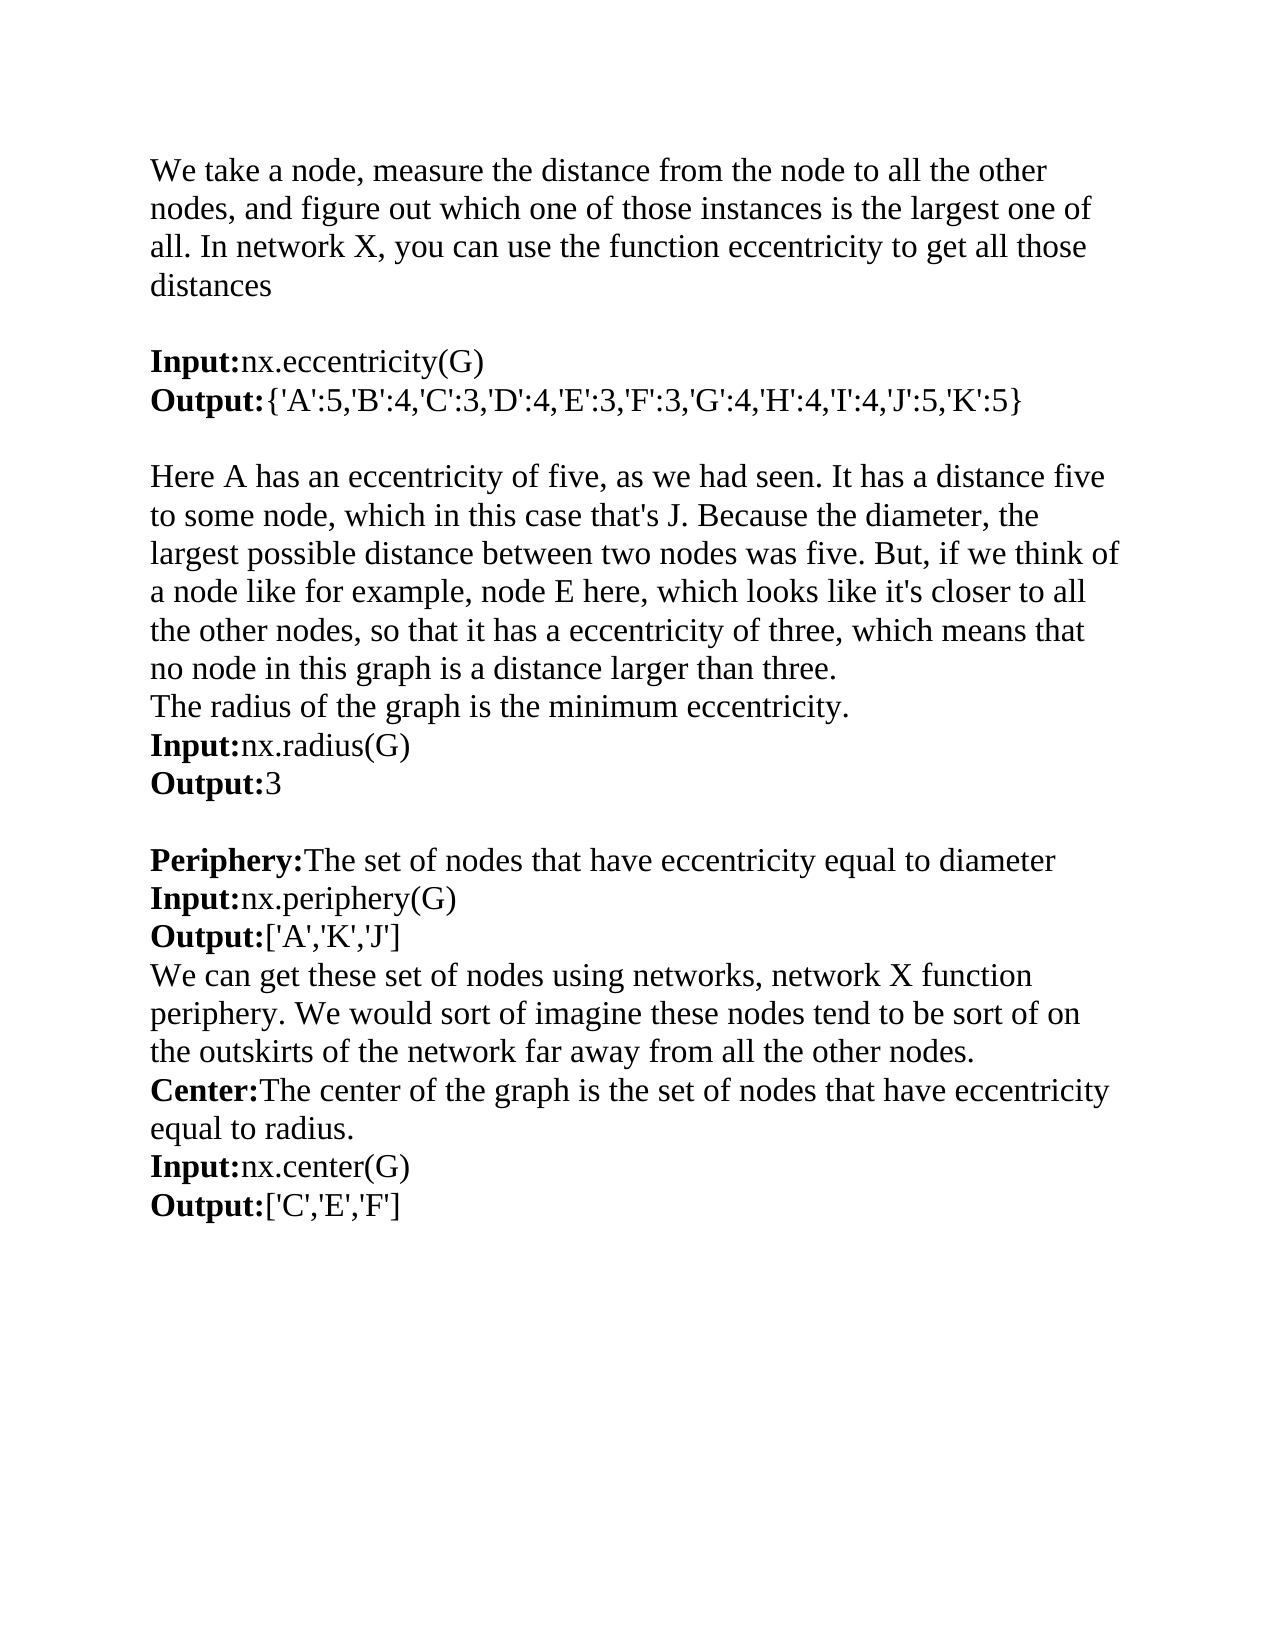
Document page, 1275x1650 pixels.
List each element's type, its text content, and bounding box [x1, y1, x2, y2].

text Output:['C','E','F'] [150, 1185, 1125, 1223]
text The radius of the graph is the minimum eccentricity. [150, 687, 1125, 725]
text We take a node, measure the distance from the node to all the other nodes, and figure out which one of those instances is the largest one of all. In network X, you can use the function eccentricity to get all those distances [150, 150, 1125, 303]
text Output:{'A':5,'B':4,'C':3,'D':4,'E':3,'F':3,'G':4,'H':4,'I':4,'J':5,'K':5} [150, 380, 1125, 418]
text Output:['A','K','J'] [150, 917, 1125, 955]
text Input:nx.eccentricity(G) [150, 342, 1125, 380]
text Periphery:The set of nodes that have eccentricity equal to diameter [150, 840, 1125, 878]
text Center:The center of the graph is the set of nodes that have eccentricity equal to radius. [150, 1070, 1125, 1147]
text Here A has an eccentricity of five, as we had seen. It has a distance five to some node, which in this case that's J. Because the diameter, the largest possible distance between two nodes was five. But, if we think of a node like for example, node E here, which looks like it's closer to all the other nodes, so that it has a eccentricity of three, which means that no node in this graph is a distance larger than three. [150, 457, 1125, 687]
text Input:nx.radius(G) [150, 725, 1125, 763]
text Input:nx.center(G) [150, 1147, 1125, 1185]
text We can get these set of nodes using networks, network X function periphery. We would sort of imagine these nodes tend to be sort of on the outskirts of the network far away from all the other nodes. [150, 955, 1125, 1070]
text Input:nx.periphery(G) [150, 878, 1125, 917]
text Output:3 [150, 763, 1125, 802]
